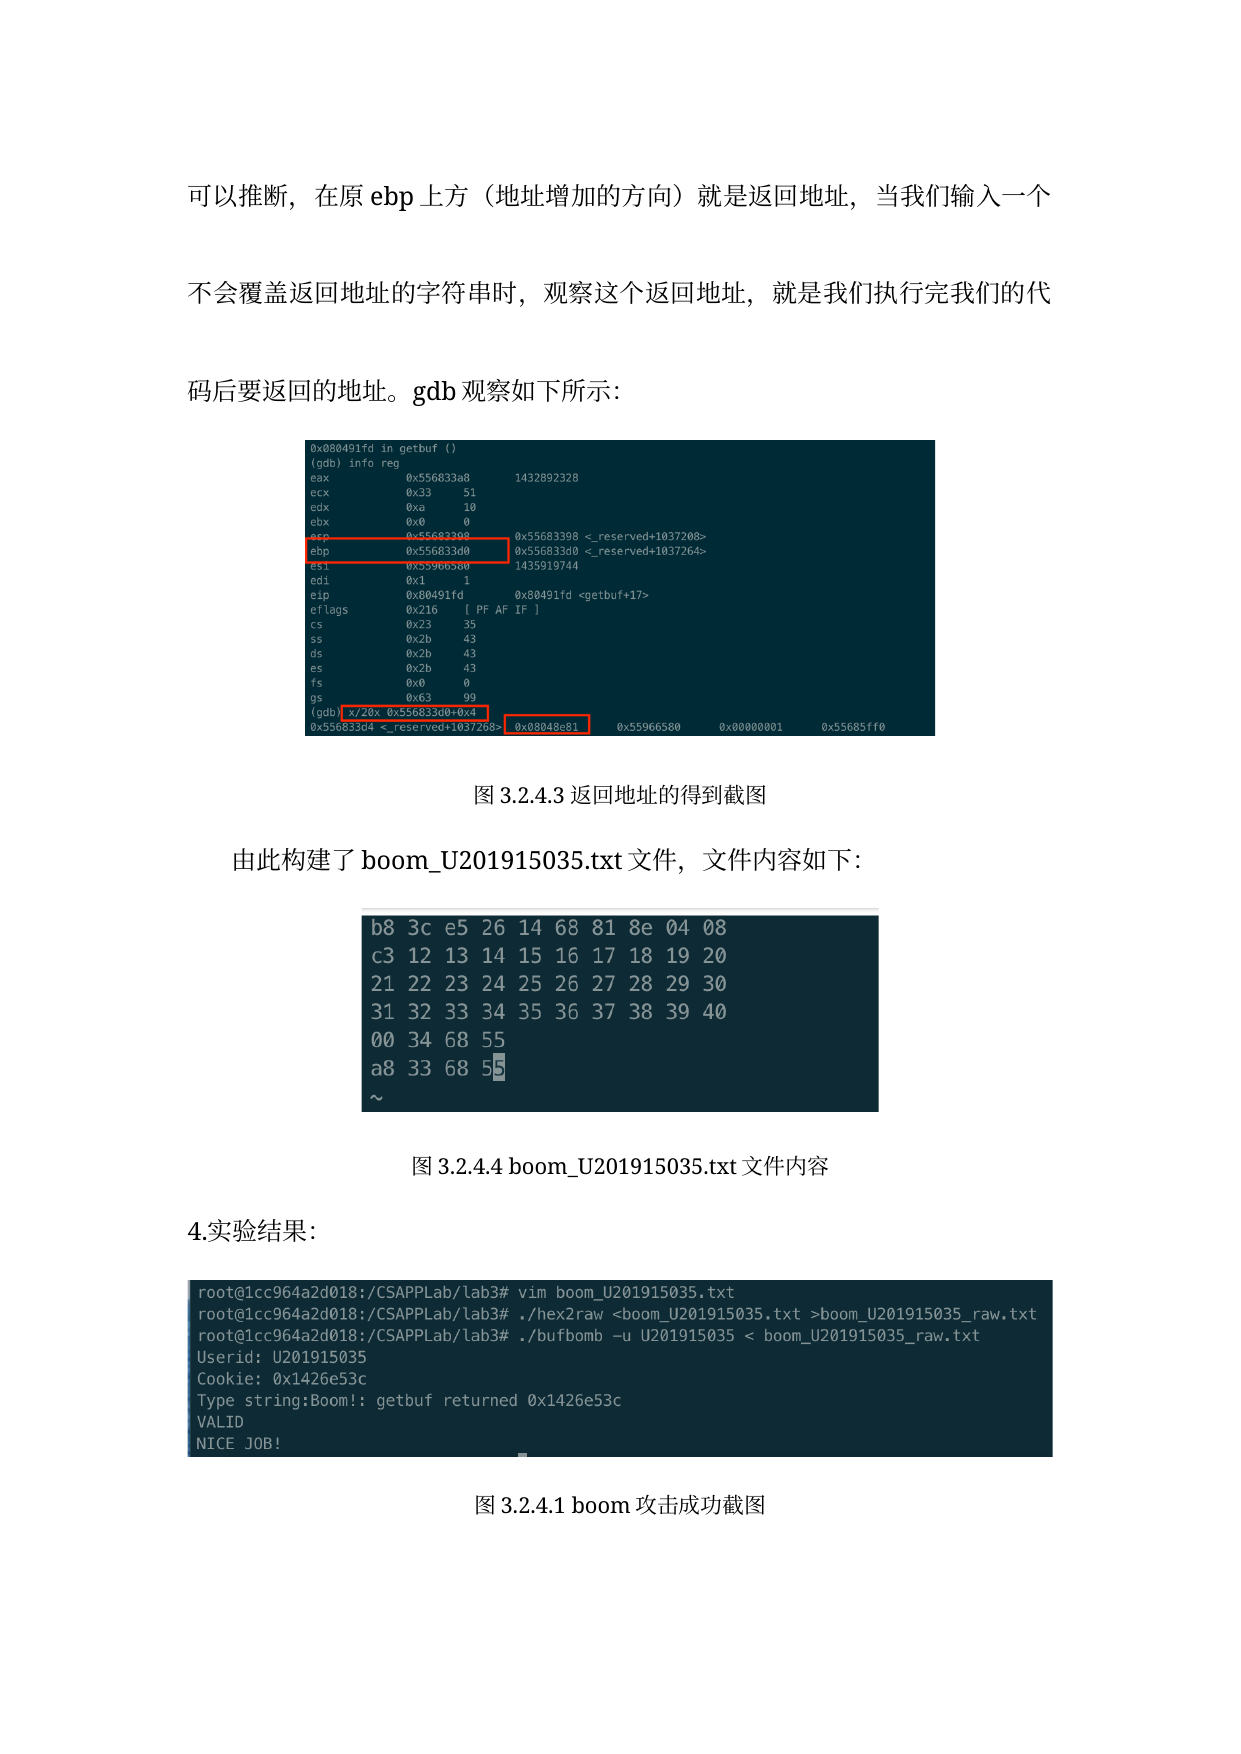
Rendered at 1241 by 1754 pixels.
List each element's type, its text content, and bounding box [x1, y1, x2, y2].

picture [325, 709, 333, 716]
text 图3.2.4.4 boom_U201915035.txt文件内容 [187, 1149, 1053, 1181]
picture [539, 591, 545, 598]
text 4.实验结果： [187, 1197, 1053, 1262]
text 由此构建了boom_U201915035.txt文件，文件内容如下： [187, 826, 1053, 891]
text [187, 162, 1053, 422]
text 图3.2.4.1 boom攻击成功截图 [187, 1488, 1053, 1520]
picture [305, 533, 509, 569]
text 图3.2.4.3 返回地址的得到截图 [187, 778, 1053, 810]
picture [361, 908, 879, 1112]
picture [339, 705, 489, 729]
picture [504, 714, 590, 734]
picture [187, 1280, 1053, 1457]
picture [424, 593, 436, 597]
